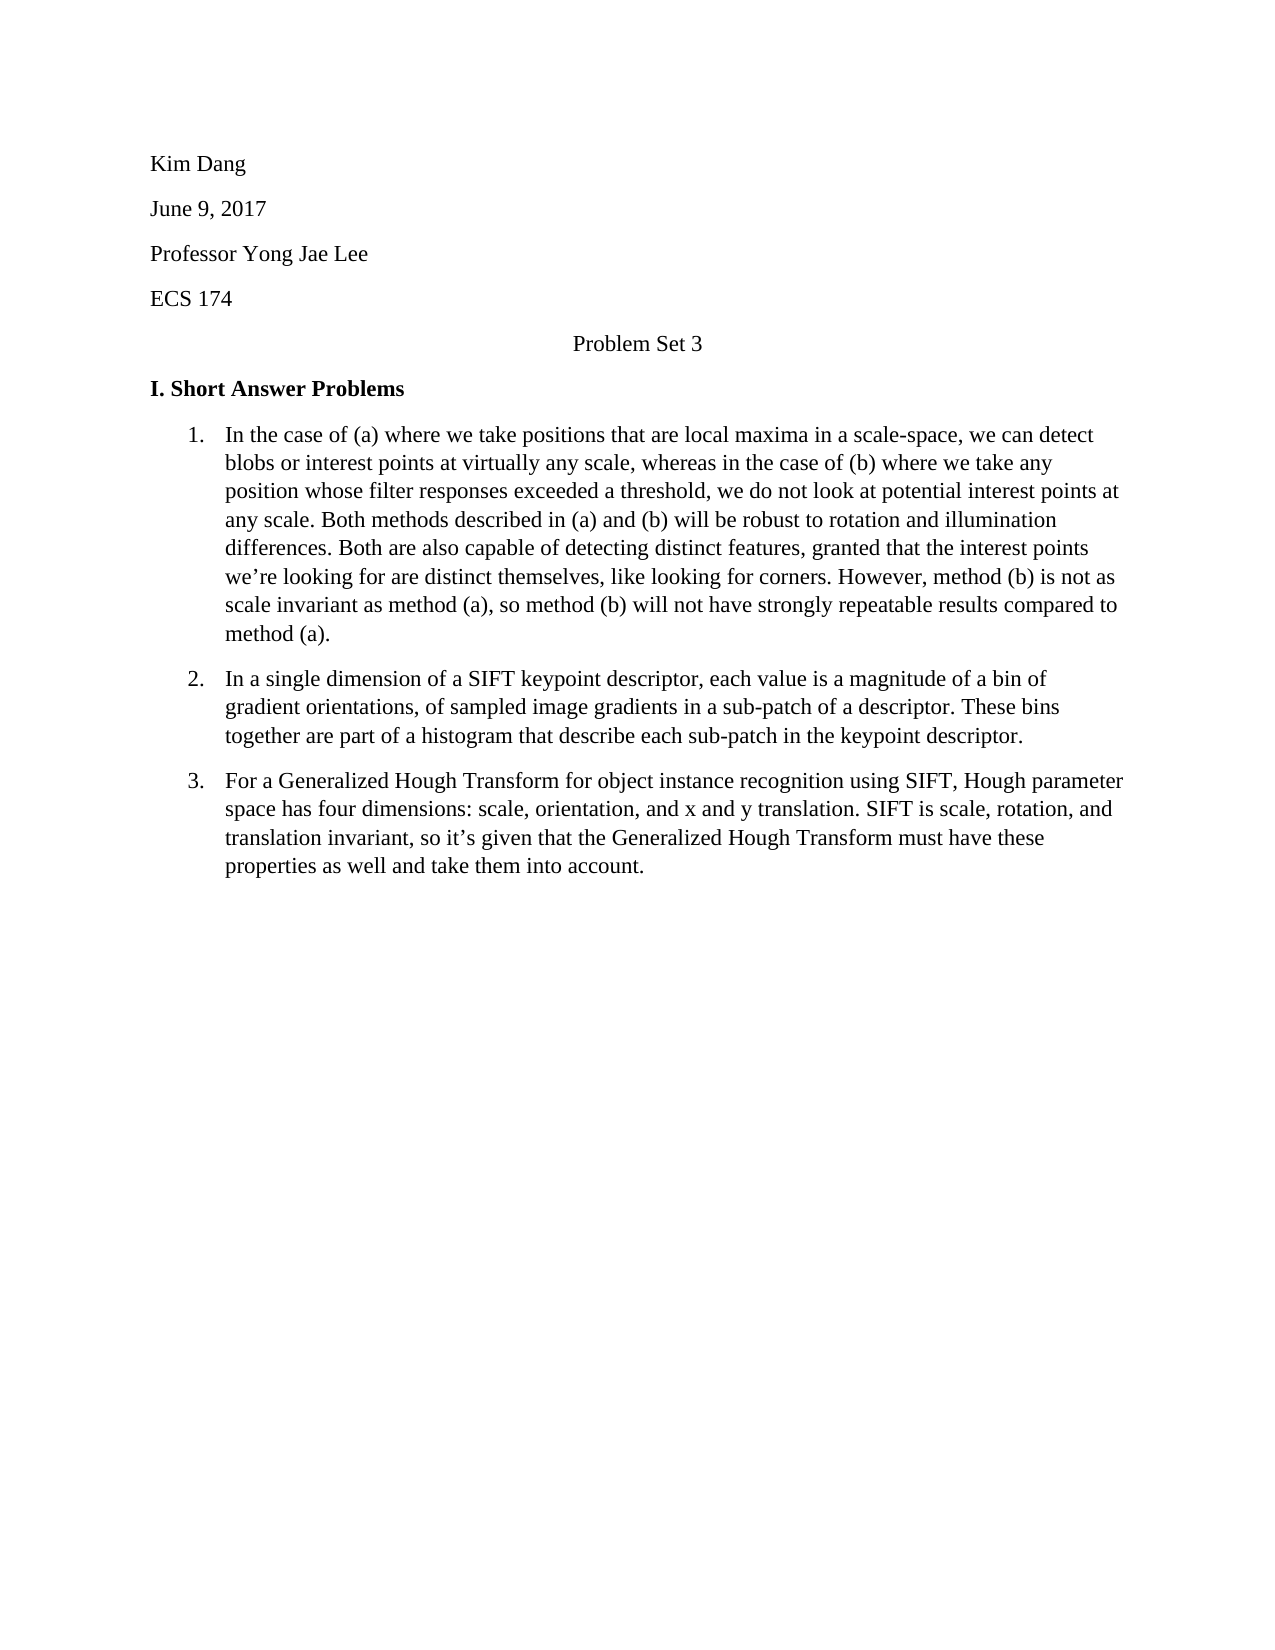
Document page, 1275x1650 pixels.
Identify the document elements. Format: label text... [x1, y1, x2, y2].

list In a single dimension of a SIFT keypoint descriptor, each value is a magnitude of a bin of gradient orientations, of sampled image gradients in a sub-patch of a descriptor. These bins together are part of a histogram that describe each sub-patch in the keypoint descriptor. [187, 665, 1125, 748]
text Professor Yong Jae Lee [150, 240, 1125, 267]
list In the case of (a) where we take positions that are local maxima in a scale-space, we can detect blobs or interest points at virtually any scale, whereas in the case of (b) where we take any position whose filter responses exceeded a threshold, we do not look at potential interest points at any scale. Both methods described in (a) and (b) will be robust to rotation and illumination differences. Both are also capable of detecting distinct features, granted that the interest points we’re looking for are distinct themselves, like looking for corners. However, method (b) is not as scale invariant as method (a), so method (b) will not have strongly repeatable results compared to method (a). [187, 421, 1125, 646]
text June 9, 2017 [150, 195, 1125, 221]
list For a Generalized Hough Transform for object instance recognition using SIFT, Hough parameter space has four dimensions: scale, orientation, and x and y translation. SIFT is scale, rotation, and translation invariant, so it’s given that the Generalized Hough Transform must have these properties as well and take them into account. [187, 767, 1125, 878]
text I. Short Answer Problems [150, 376, 1125, 402]
text Problem Set 3 [150, 330, 1125, 357]
text Kim Dang [150, 150, 1125, 176]
text ECS 174 [150, 285, 1125, 312]
